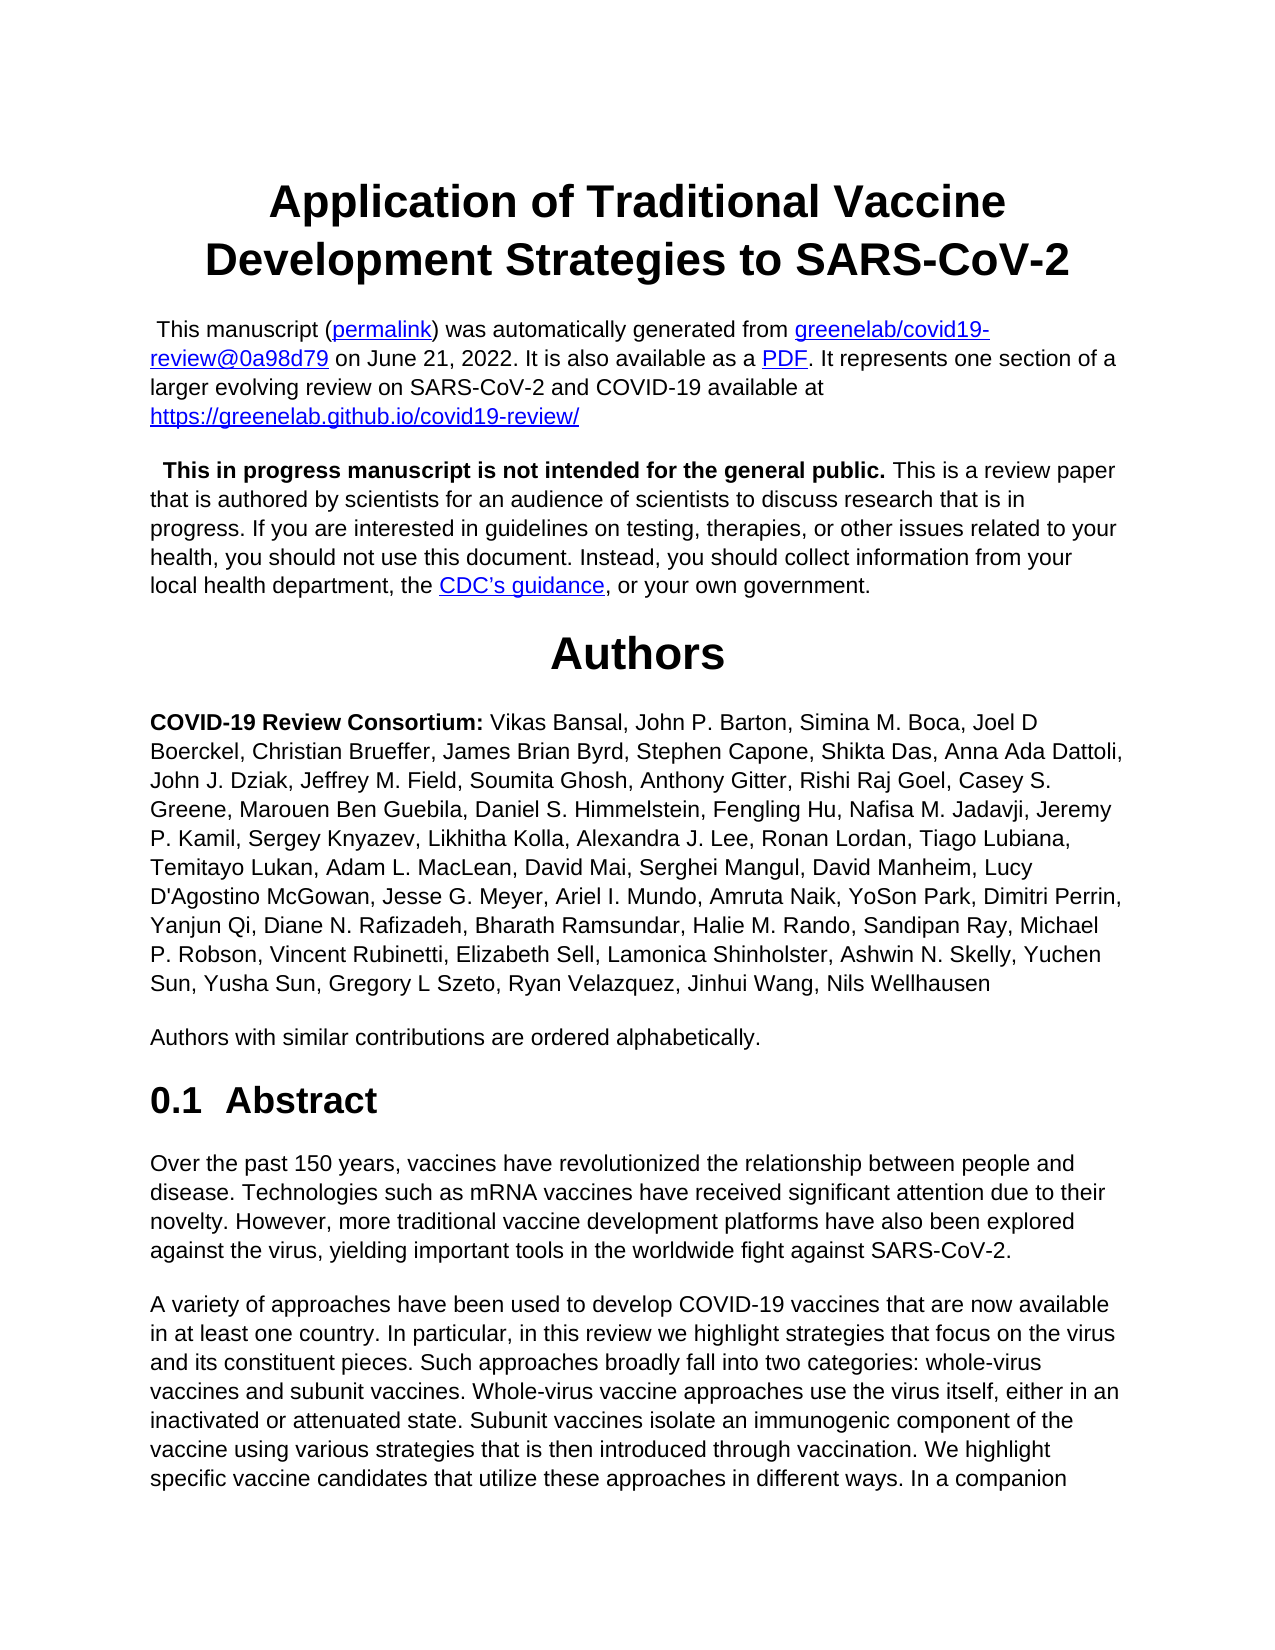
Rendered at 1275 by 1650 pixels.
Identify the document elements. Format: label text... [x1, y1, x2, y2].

text Over the past 150 years, vaccines have revolutionized the relationship between people and disease. Technologies such as mRNA vaccines have received significant attention due to their novelty. However, more traditional vaccine development platforms have also been explored against the virus, yielding important tools in the worldwide fight against SARS-CoV-2. [150, 1150, 1125, 1263]
text COVID-19 Review Consortium: Vikas Bansal, John P. Barton, Simina M. Boca, Joel D Boerckel, Christian Brueffer, James Brian Byrd, Stephen Capone, Shikta Das, Anna Ada Dattoli, John J. Dziak, Jeffrey M. Field, Soumita Ghosh, Anthony Gitter, Rishi Raj Goel, Casey S. Greene, Marouen Ben Guebila, Daniel S. Himmelstein, Fengling Hu, Nafisa M. Jadavji, Jeremy P. Kamil, Sergey Knyazev, Likhitha Kolla, Alexandra J. Lee, Ronan Lordan, Tiago Lubiana, Temitayo Lukan, Adam L. MacLean, David Mai, Serghei Mangul, David Manheim, Lucy D'Agostino McGowan, Jesse G. Meyer, Ariel I. Mundo, Amruta Naik, YoSon Park, Dimitri Perrin, Yanjun Qi, Diane N. Rafizadeh, Bharath Ramsundar, Halie M. Rando, Sandipan Ray, Michael P. Robson, Vincent Rubinetti, Elizabeth Sell, Lamonica Shinholster, Ashwin N. Skelly, Yuchen Sun, Yusha Sun, Gregory L Szeto, Ryan Velazquez, Jinhui Wang, Nils Wellhausen [150, 709, 1125, 996]
text This manuscript (permalink) was automatically generated from greenelab/covid19-review@0a98d79 on June 21, 2022. It is also available as a PDF. It represents one section of a larger evolving review on SARS-CoV-2 and COVID-19 available at https://greenelab.github.io/covid19-review/ [150, 316, 1125, 429]
title Application of Traditional Vaccine Development Strategies to SARS-CoV-2 [150, 175, 1125, 286]
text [150, 1291, 1125, 1491]
subtitle 0.1 Abstract [150, 1078, 1125, 1121]
subtitle Authors [150, 626, 1125, 679]
text Authors with similar contributions are ordered alphabetically. [150, 1024, 1125, 1050]
text This in progress manuscript is not intended for the general public. This is a review paper that is authored by scientists for an audience of scientists to discuss research that is in progress. If you are interested in guidelines on testing, therapies, or other issues related to your health, you should not use this document. Instead, you should collect information from your local health department, the CDC’s guidance, or your own government. [150, 457, 1125, 599]
